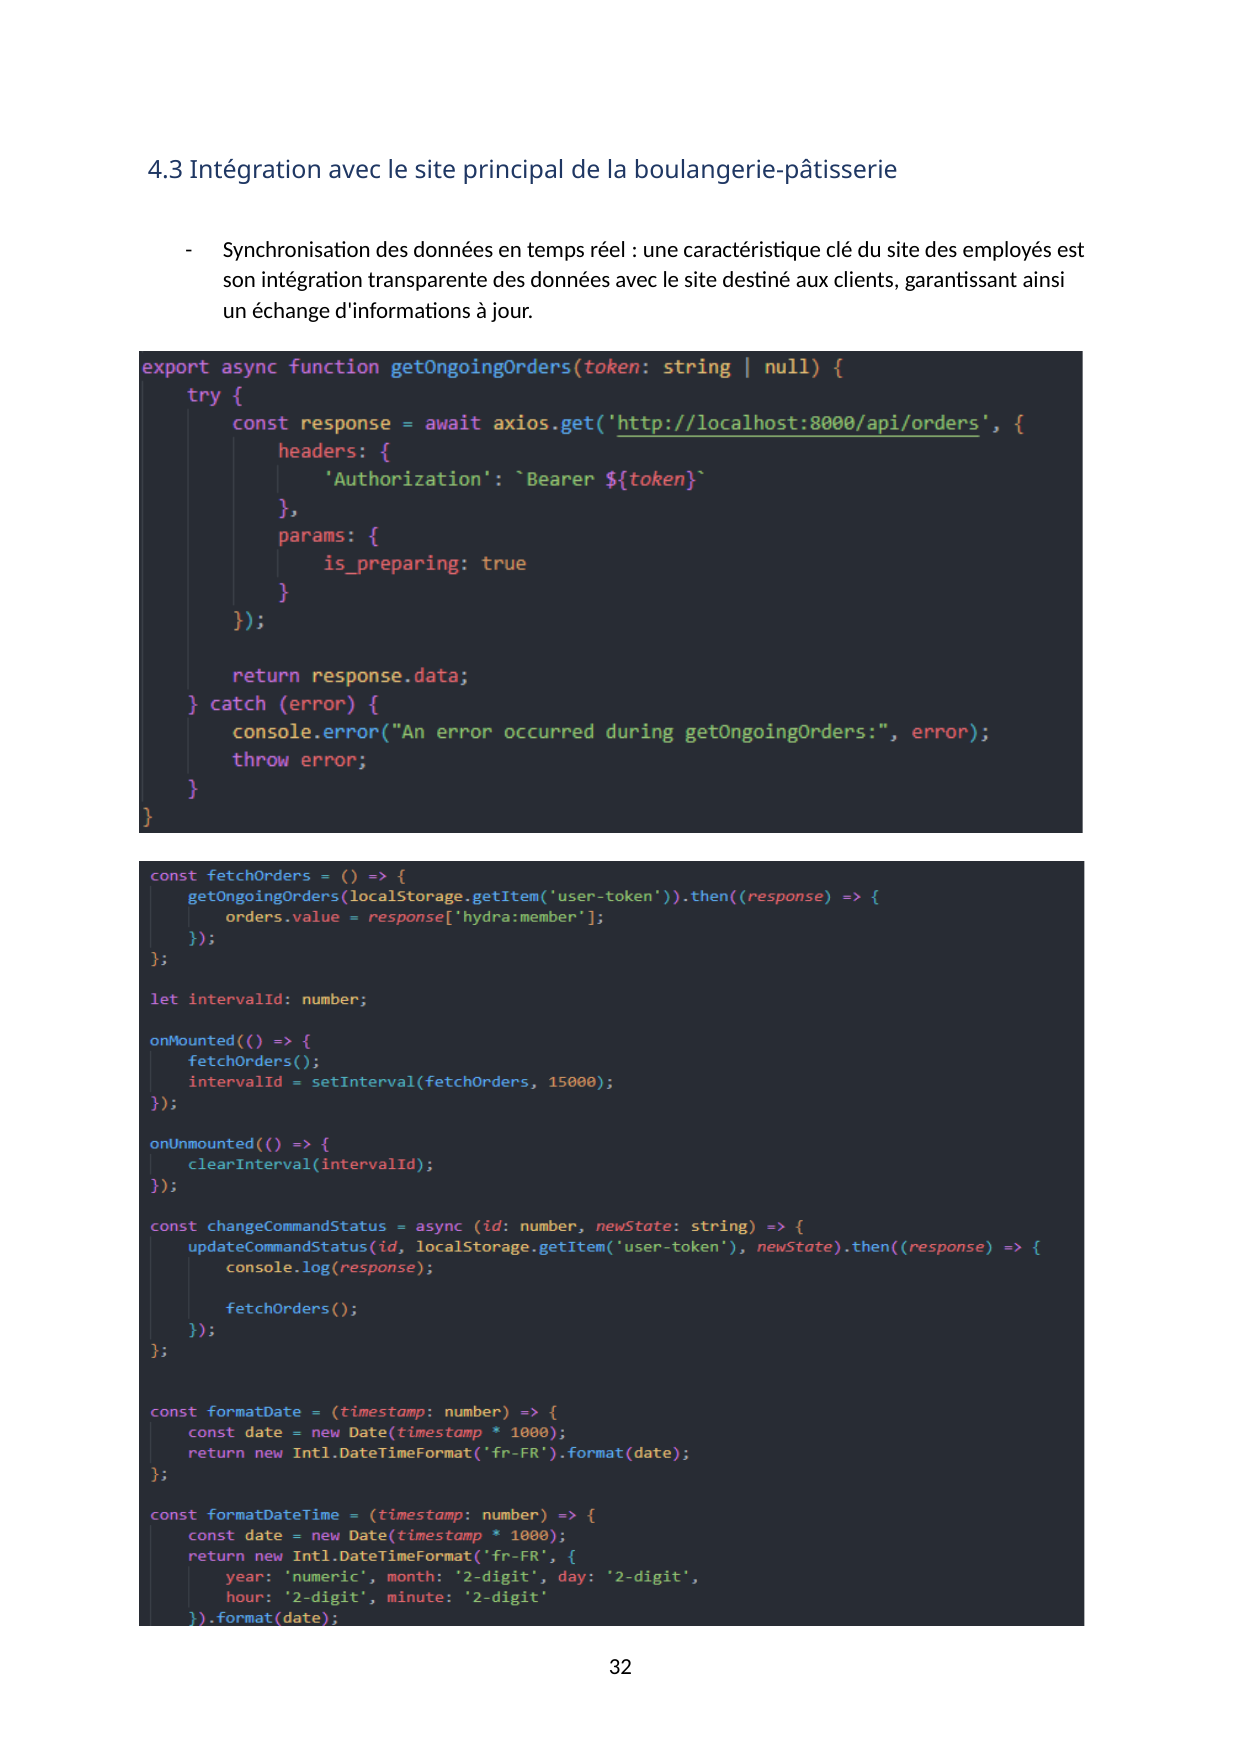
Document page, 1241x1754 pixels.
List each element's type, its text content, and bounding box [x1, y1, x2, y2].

picture [139, 861, 1085, 1626]
picture [139, 351, 1083, 833]
subtitle 4.3 Intégration avec le site principal de la boulangerie-pâtisserie [148, 152, 1093, 186]
list Synchronisation des données en temps réel : une caractéristique clé du site des employés est son intégration transparente des données avec le site destiné aux clients, garantissant ainsi un échange d'informations à jour. [185, 235, 1093, 324]
